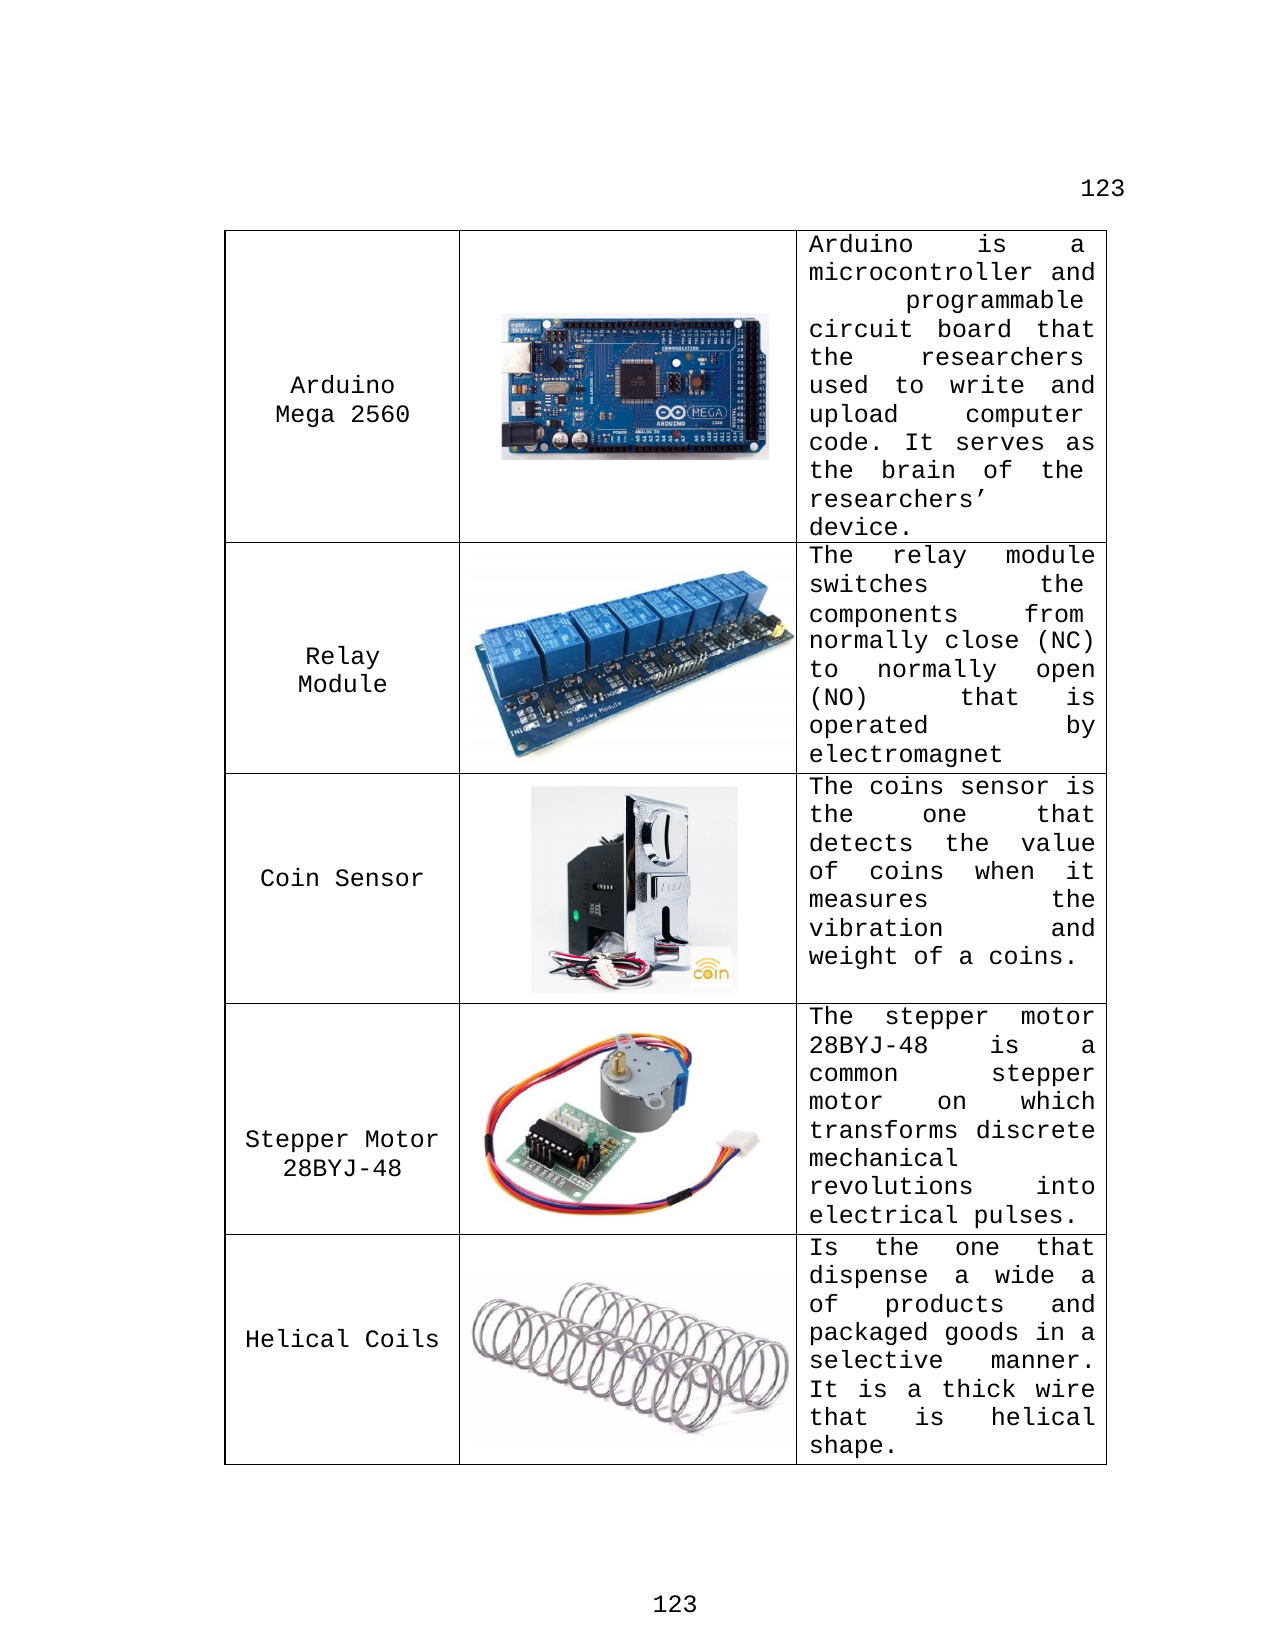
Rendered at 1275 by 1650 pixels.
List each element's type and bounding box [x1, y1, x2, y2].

picture [466, 1271, 796, 1443]
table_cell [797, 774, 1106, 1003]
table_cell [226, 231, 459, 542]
picture [531, 786, 738, 994]
picture [469, 554, 796, 766]
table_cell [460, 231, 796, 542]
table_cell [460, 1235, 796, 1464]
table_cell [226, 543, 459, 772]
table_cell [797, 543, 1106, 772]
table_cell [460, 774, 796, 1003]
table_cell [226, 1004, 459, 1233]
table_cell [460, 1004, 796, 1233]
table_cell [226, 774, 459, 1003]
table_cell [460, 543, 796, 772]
picture [480, 1020, 766, 1228]
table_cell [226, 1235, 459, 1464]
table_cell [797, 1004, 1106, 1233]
picture [501, 313, 770, 460]
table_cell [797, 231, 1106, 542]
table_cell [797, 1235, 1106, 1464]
